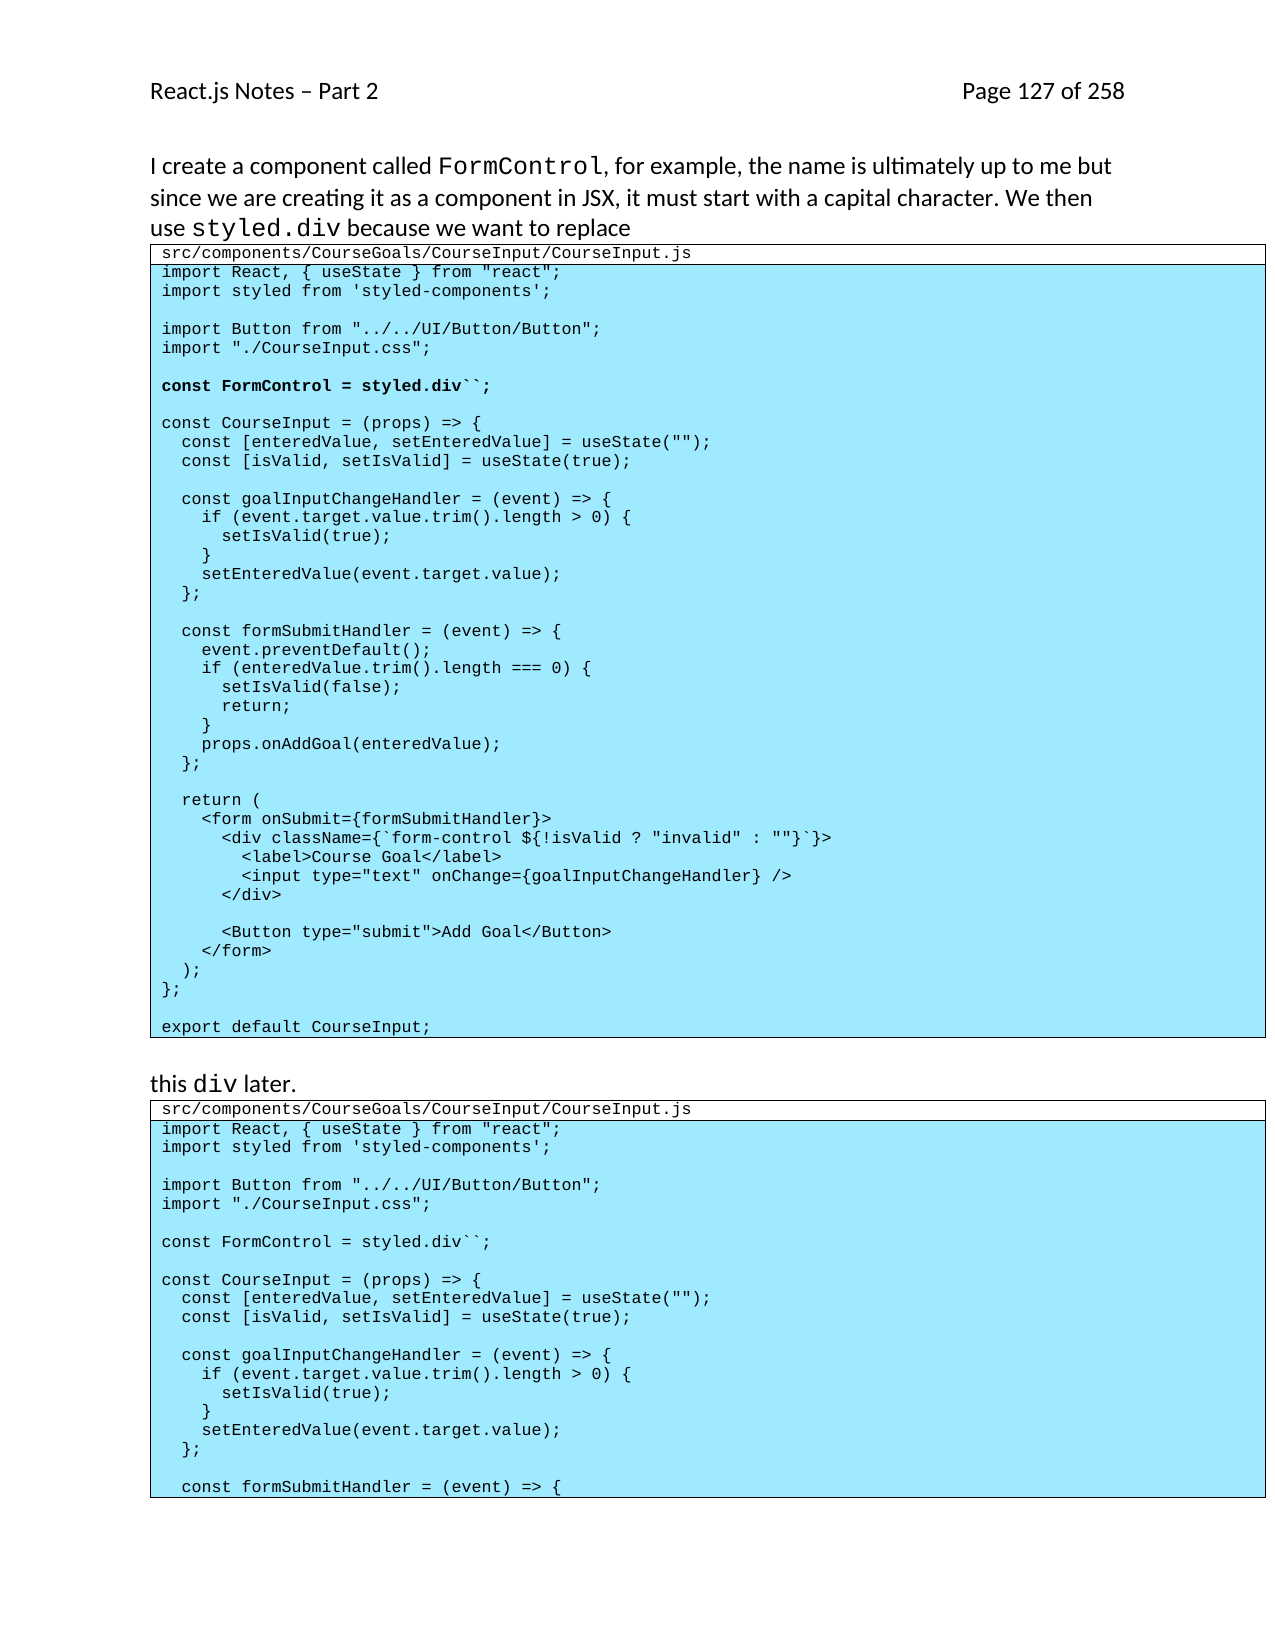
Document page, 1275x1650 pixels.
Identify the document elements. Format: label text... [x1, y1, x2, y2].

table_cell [151, 1121, 1265, 1497]
text this div later. [150, 1068, 1125, 1100]
table_header src/components/CourseGoals/CourseInput/CourseInput.js [151, 1101, 1265, 1120]
text I create a component called FormControl, for example, the name is ultimately up to me but since we are creating it as a component in JSX, it must start with a capital character. We then use styled.div because we want to replace [150, 150, 1125, 244]
table_header src/components/CourseGoals/CourseInput/CourseInput.js [151, 245, 1265, 263]
